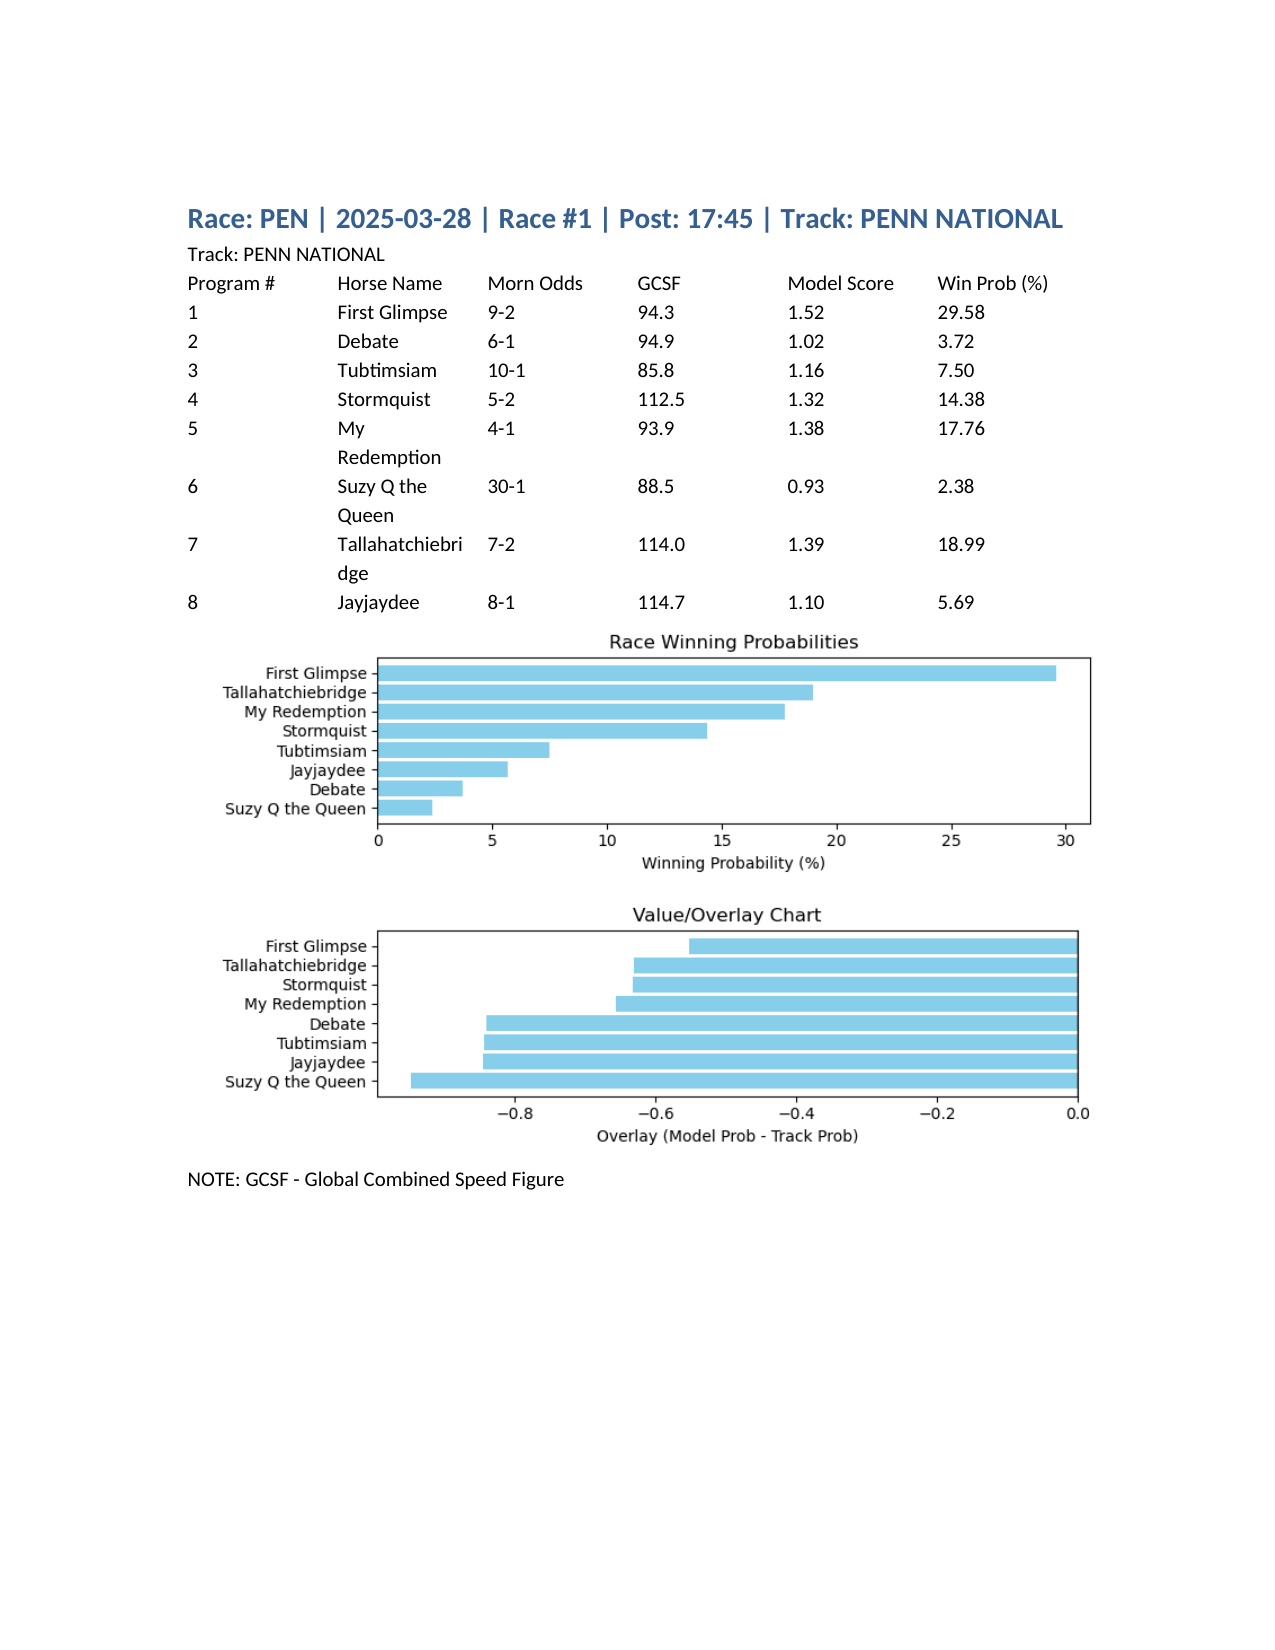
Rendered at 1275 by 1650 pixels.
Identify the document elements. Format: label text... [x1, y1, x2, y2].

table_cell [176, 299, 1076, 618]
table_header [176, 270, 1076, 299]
text Track: PENN NATIONAL [187, 241, 1087, 266]
picture [206, 892, 1107, 1162]
text NOTE: GCSF - Global Combined Speed Figure [187, 1166, 1087, 1191]
subtitle Race: PEN | 2025-03-28 | Race #1 | Post: 17:45 | Track: PENN NATIONAL [187, 200, 1087, 236]
picture [206, 618, 1107, 889]
